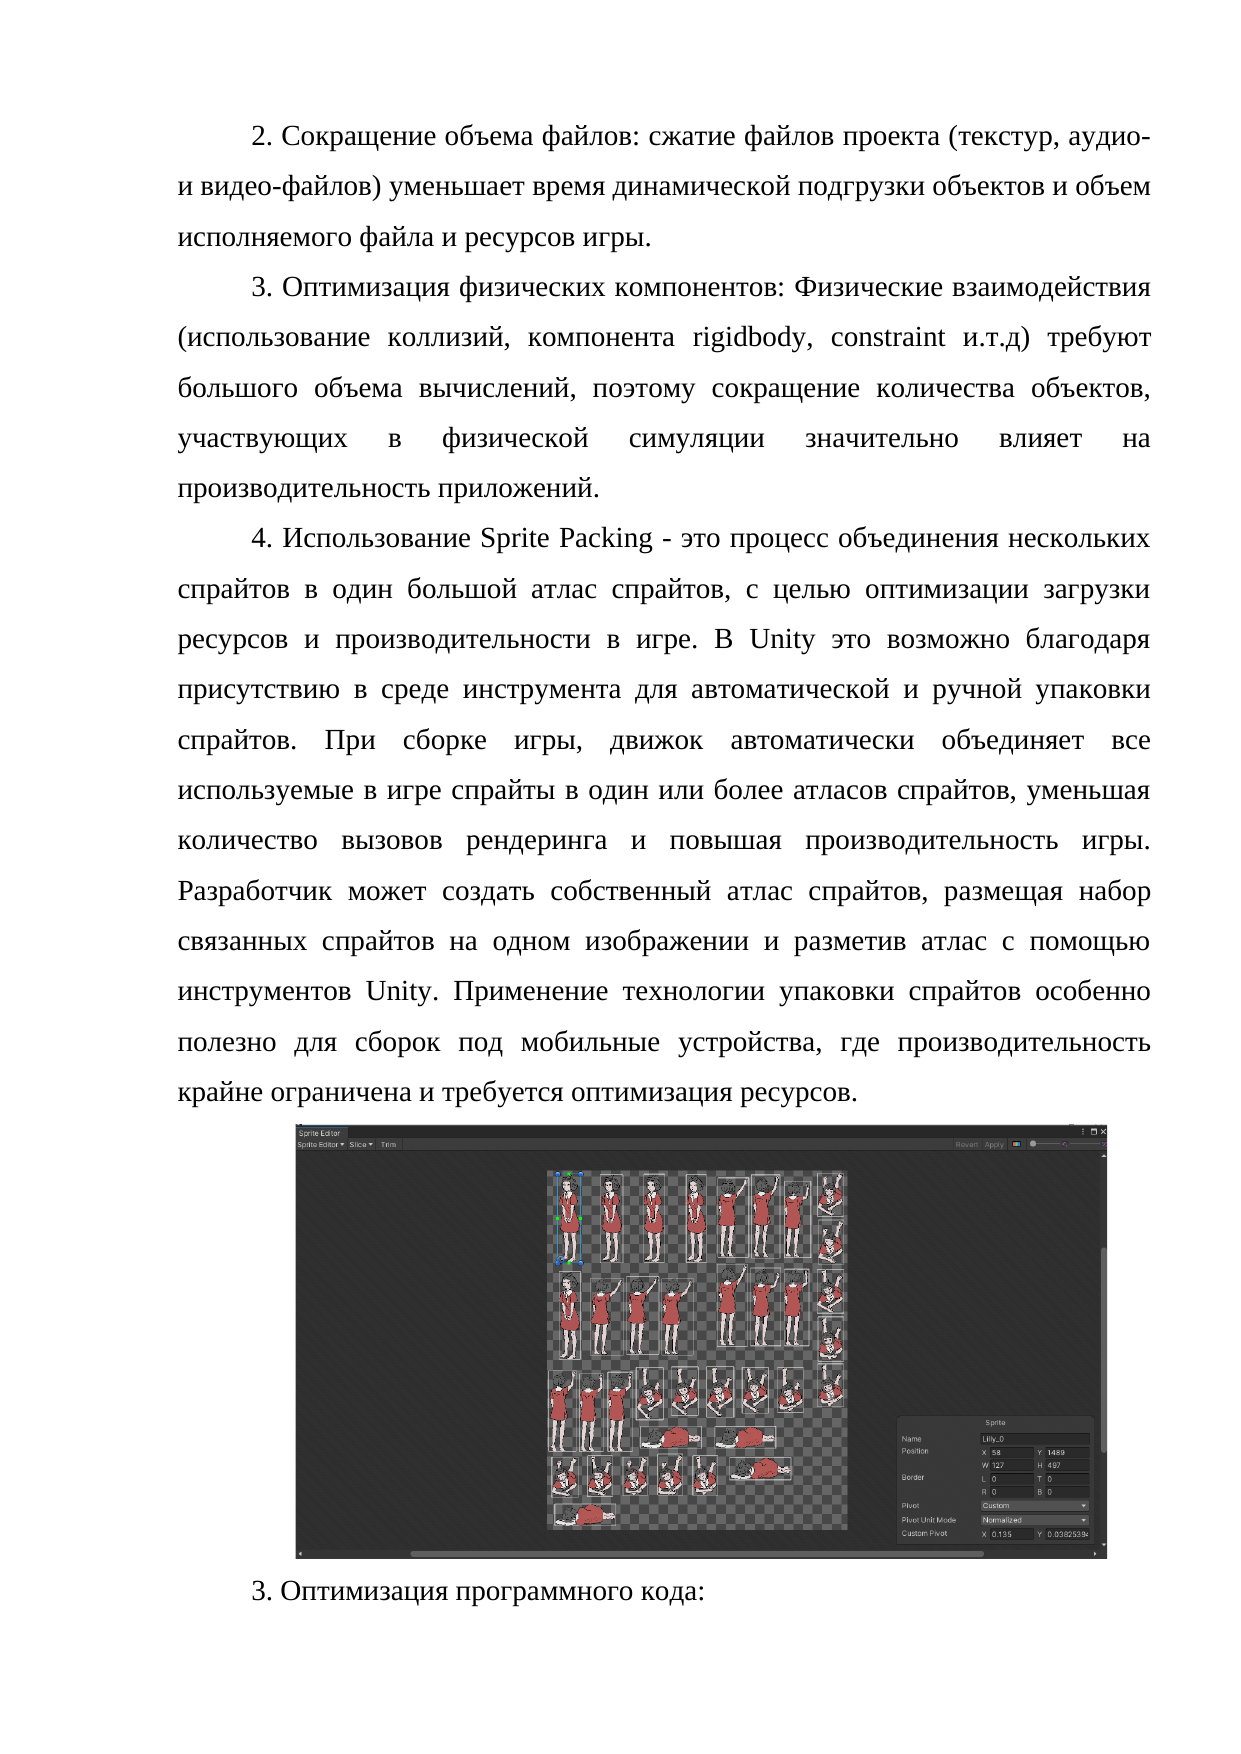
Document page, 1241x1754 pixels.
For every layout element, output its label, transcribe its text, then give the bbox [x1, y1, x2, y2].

text 3. Оптимизация программного кода: [177, 1573, 1152, 1607]
text 4. Использование Sprite Packing - это процесс объединения нескольких спрайтов в один большой атлас спрайтов, с целью оптимизации загрузки ресурсов и производительности в игре. В Unity это возможно благодаря присутствию в среде инструмента для автоматической и ручной упаковки спрайтов. При сборке игры, движок автоматически объединяет все используемые в игре спрайты в один или более атласов спрайтов, уменьшая количество вызовов рендеринга и повышая производительность игры. Разработчик может создать собственный атлас спрайтов, размещая набор связанных спрайтов на одном изображении и разметив атлас с помощью инструментов Unity. Применение технологии упаковки спрайтов особенно полезно для сборок под мобильные устройства, где производительность крайне ограничена и требуется оптимизация ресурсов. [177, 521, 1152, 1108]
picture [295, 1124, 1108, 1559]
text 3. Оптимизация физических компонентов: Физические взаимодействия (использование коллизий, компонента rigidbody, constraint и.т.д) требуют большого объема вычислений, поэтому сокращение количества объектов, участвующих в физической симуляции значительно влияет на производительность приложений. [177, 269, 1152, 504]
text 2. Сокращение объема файлов: сжатие файлов проекта (текстур, аудио- и видео-файлов) уменьшает время динамической подгрузки объектов и объем исполняемого файла и ресурсов игры. [177, 118, 1152, 252]
